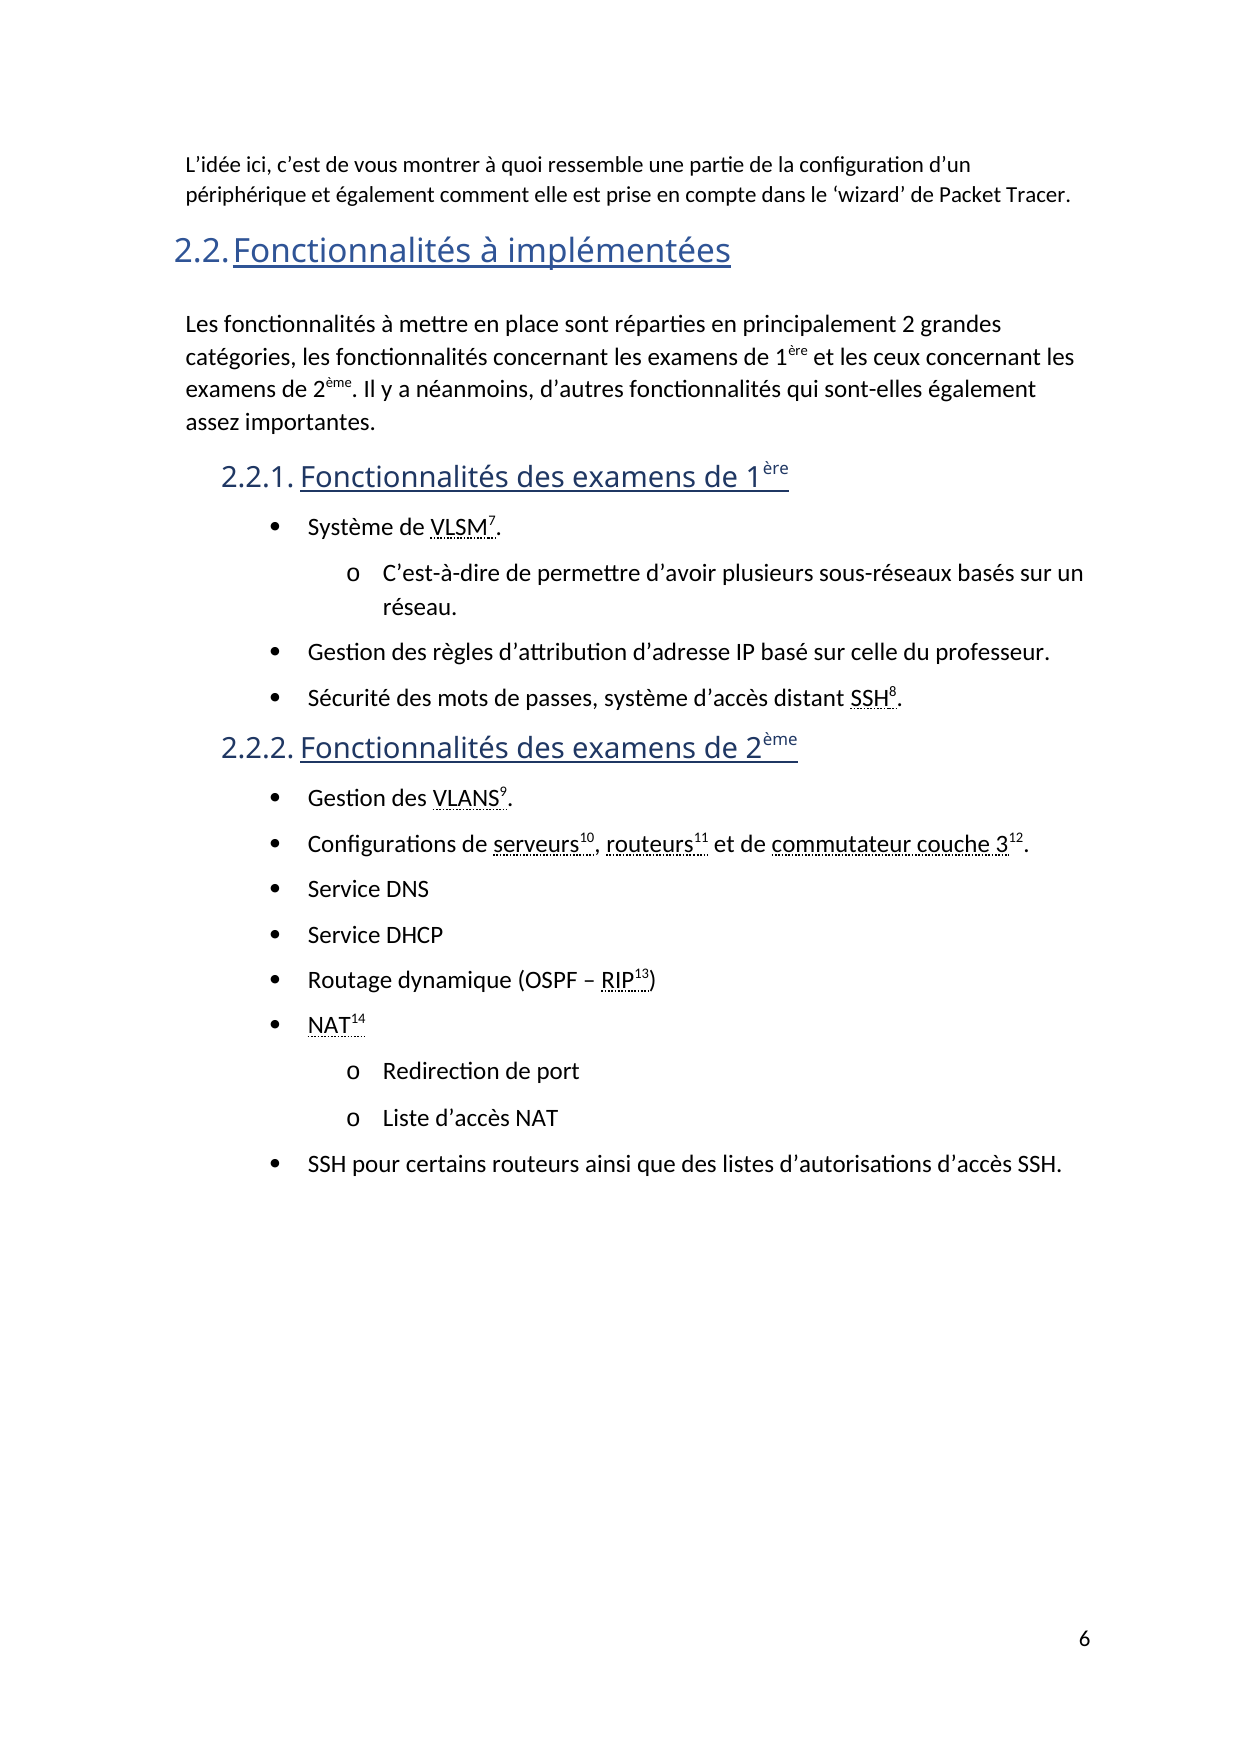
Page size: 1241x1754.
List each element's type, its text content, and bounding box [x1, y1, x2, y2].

list Service DNS [271, 873, 1090, 904]
list Gestion des règles d’attribution d’adresse IP basé sur celle du professeur. [271, 636, 1090, 667]
list C’est-à-dire de permettre d’avoir plusieurs sous-réseaux basés sur un réseau. [346, 557, 1090, 621]
text Les fonctionnalités à mettre en place sont réparties en principalement 2 grandes catégories, les fonctionnalités concernant les examens de 1ère et les ceux concernant les examens de 2ème. Il y a néanmoins, d’autres fonctionnalités qui sont-elles également assez importantes. [185, 308, 1090, 437]
list Redirection de port [346, 1055, 1090, 1087]
list Routage dynamique (OSPF – RIP13) [271, 964, 1090, 995]
list SSH pour certains routeurs ainsi que des listes d’autorisations d’accès SSH. [271, 1148, 1090, 1179]
list Système de VLSM7. [271, 511, 1090, 542]
subtitle Fonctionnalités des examens de 2ème [221, 727, 1090, 767]
list Service DHCP [271, 919, 1090, 949]
text L’idée ici, c’est de vous montrer à quoi ressemble une partie de la configuration d’un périphérique et également comment elle est prise en compte dans le ‘wizard’ de Packet Tracer. [185, 150, 1090, 208]
subtitle Fonctionnalités à implémentées [174, 227, 1090, 272]
list Liste d’accès NAT [346, 1102, 1090, 1133]
subtitle Fonctionnalités des examens de 1ère [221, 456, 1090, 496]
list Gestion des VLANS9. [271, 782, 1090, 813]
list Sécurité des mots de passes, système d’accès distant SSH8. [271, 682, 1090, 712]
list NAT14 [271, 1009, 1090, 1040]
list Configurations de serveurs10, routeurs11 et de commutateur couche 312. [271, 828, 1090, 858]
